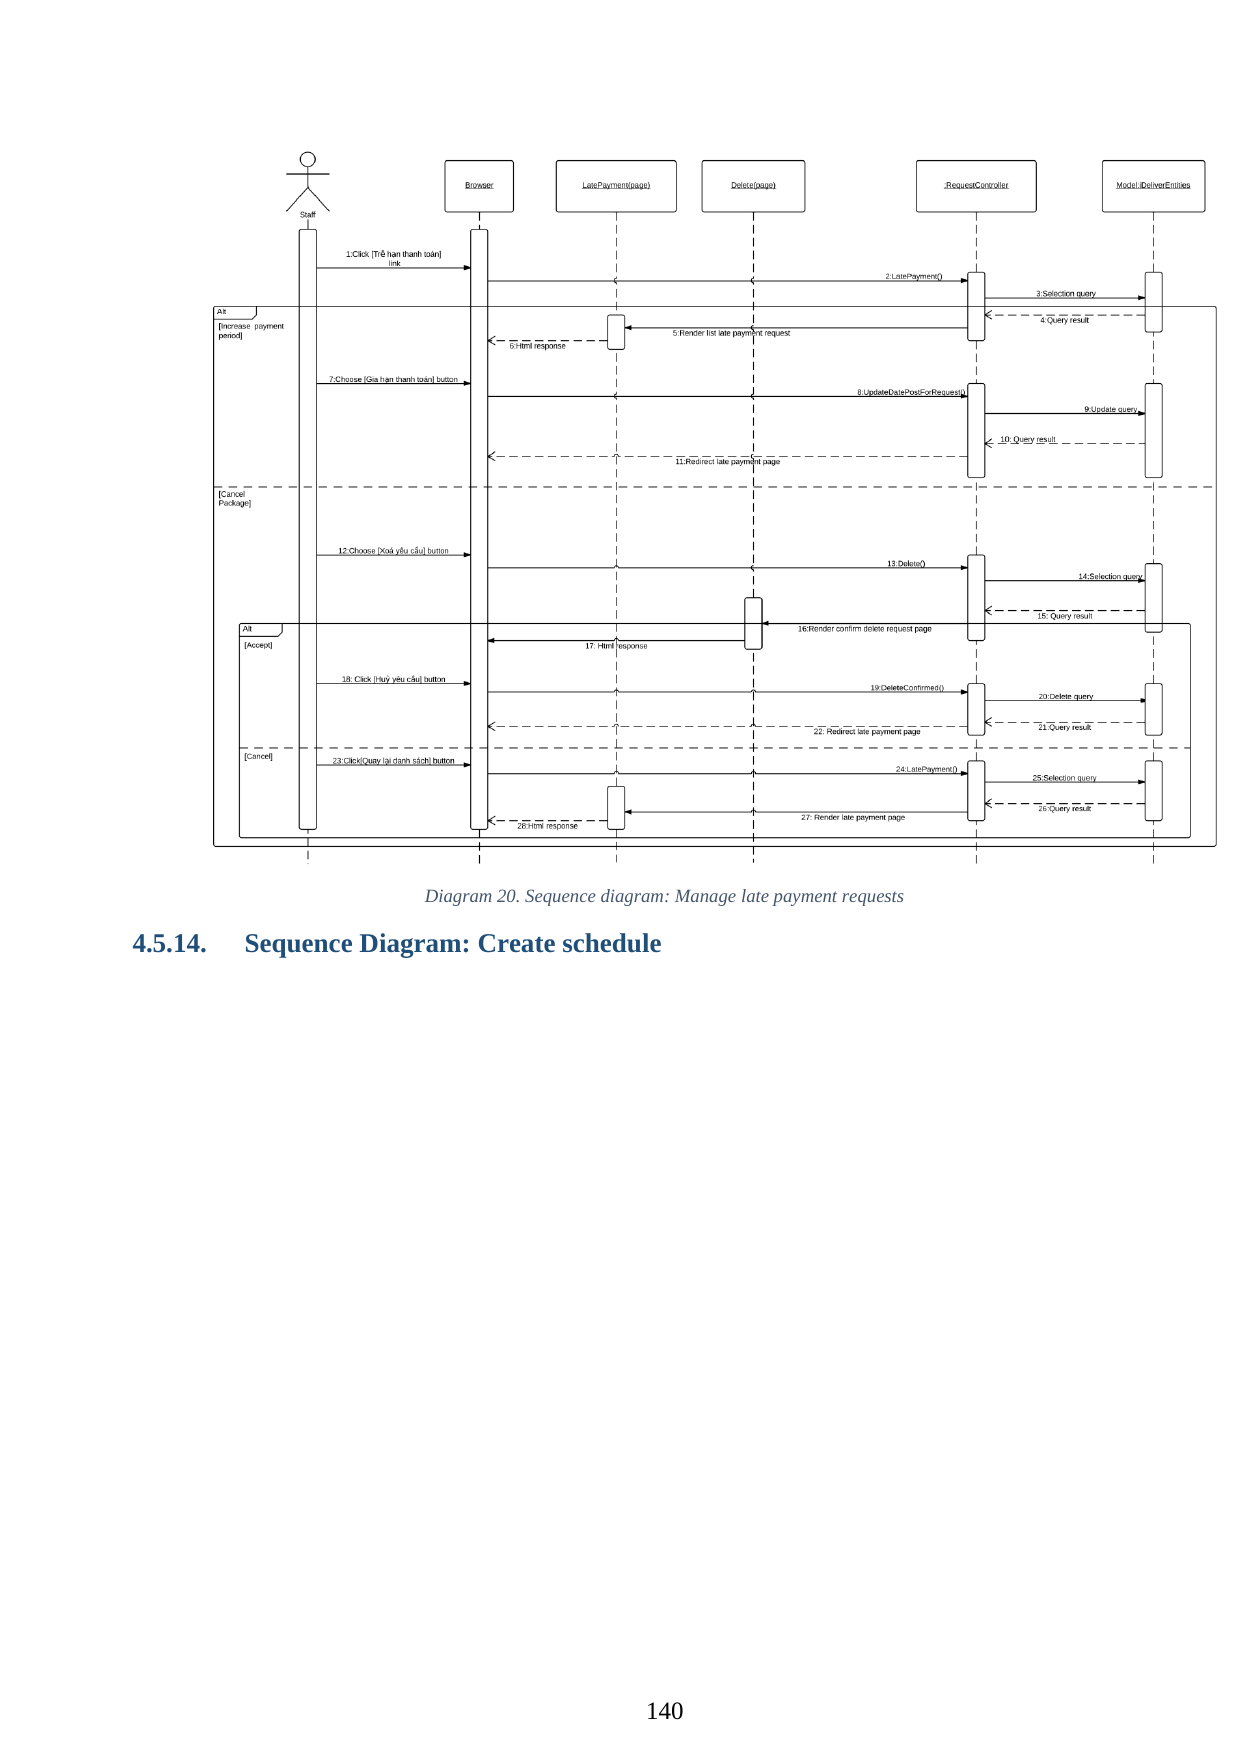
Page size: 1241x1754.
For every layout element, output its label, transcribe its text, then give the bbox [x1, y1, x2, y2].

subtitle Sequence Diagram: Create schedule [207, 928, 1122, 959]
picture [206, 147, 1223, 867]
